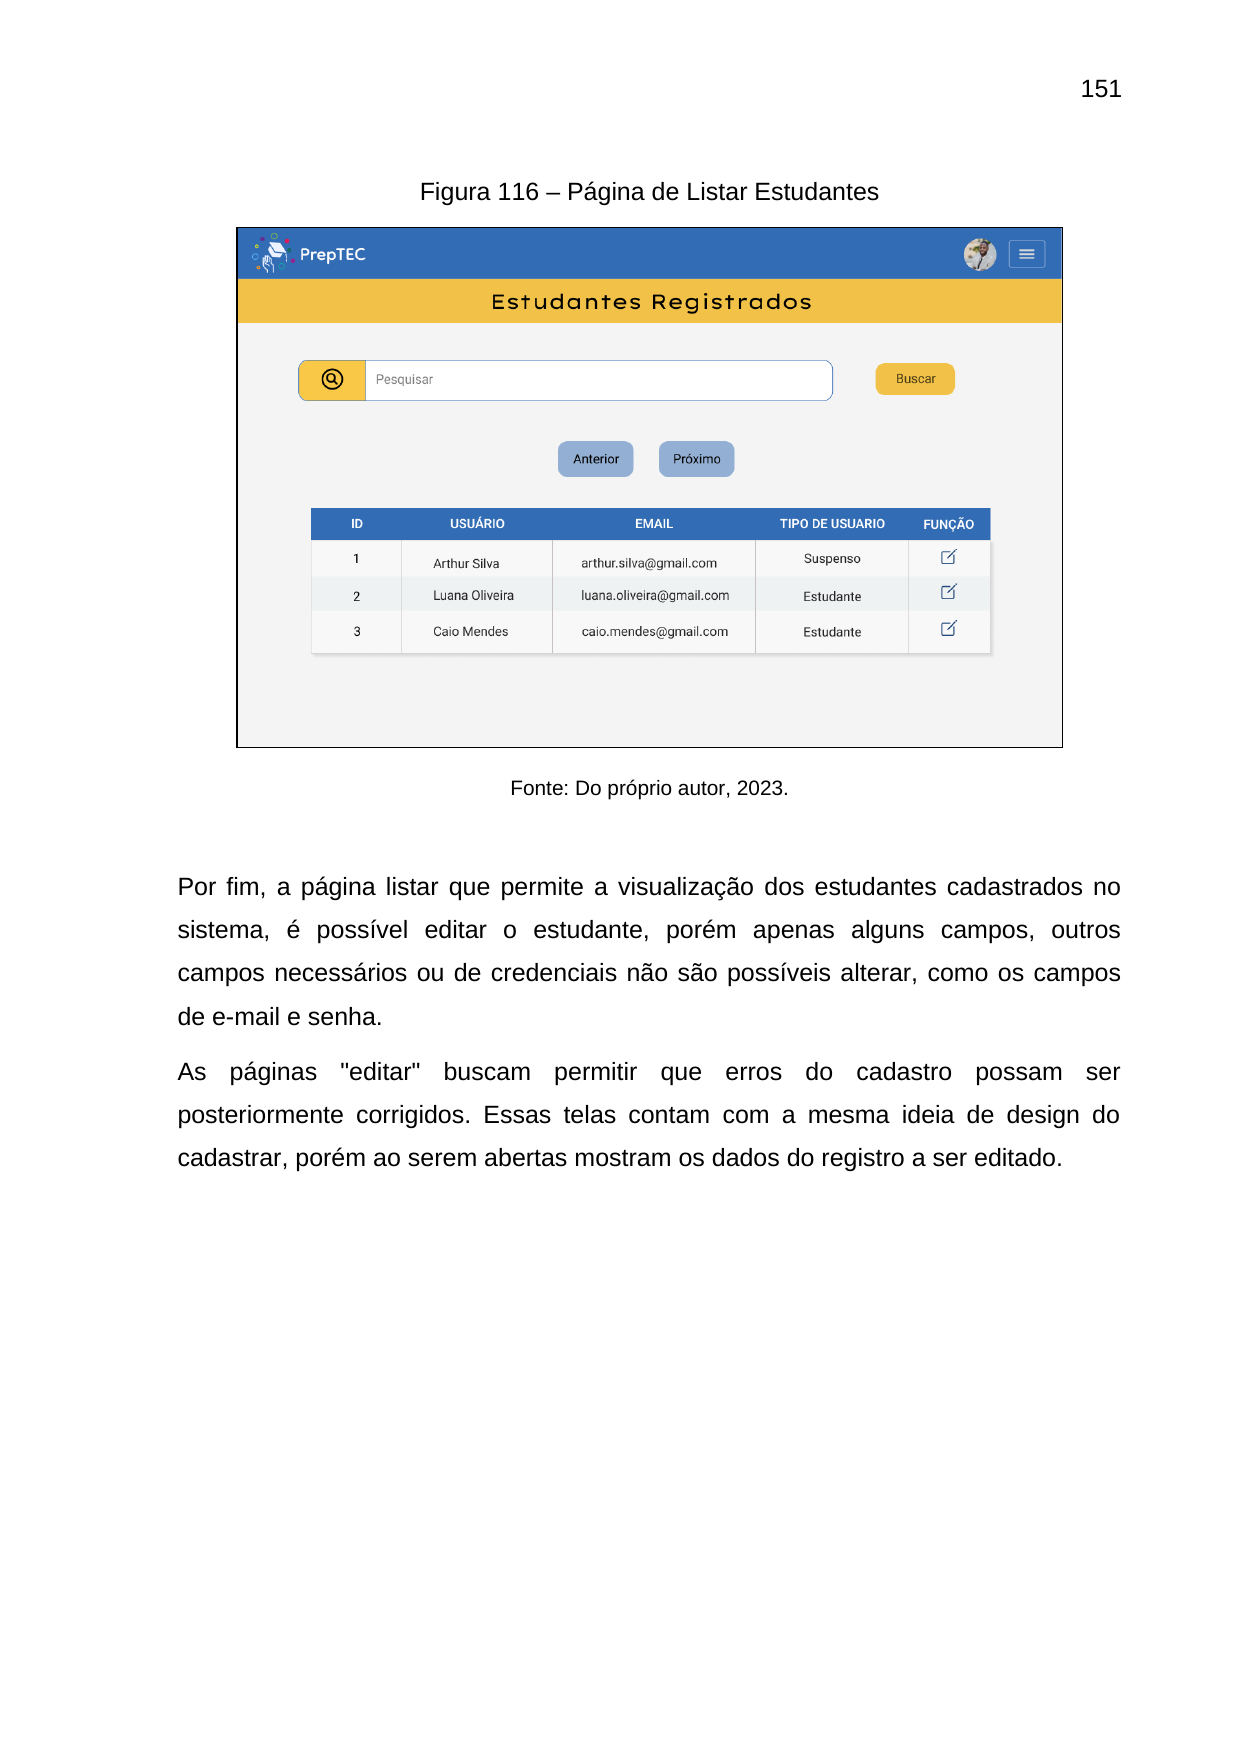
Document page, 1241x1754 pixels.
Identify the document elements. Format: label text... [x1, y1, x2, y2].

text Por fim, a página listar que permite a visualização dos estudantes cadastrados no sistema, é possível editar o estudante, porém apenas alguns campos, outros campos necessários ou de credenciais não são possíveis alterar, como os campos de e-mail e senha. [177, 872, 1122, 1030]
text Figura 116 – Página de Listar Estudantes [177, 177, 1122, 206]
text Fonte: Do próprio autor, 2023. [177, 775, 1122, 799]
text As páginas "editar" buscam permitir que erros do cadastro possam ser posteriormente corrigidos. Essas telas contam com a mesma ideia de design do cadastrar, porém ao serem abertas mostram os dados do registro a ser editado. [177, 1057, 1122, 1172]
picture [238, 228, 1062, 747]
